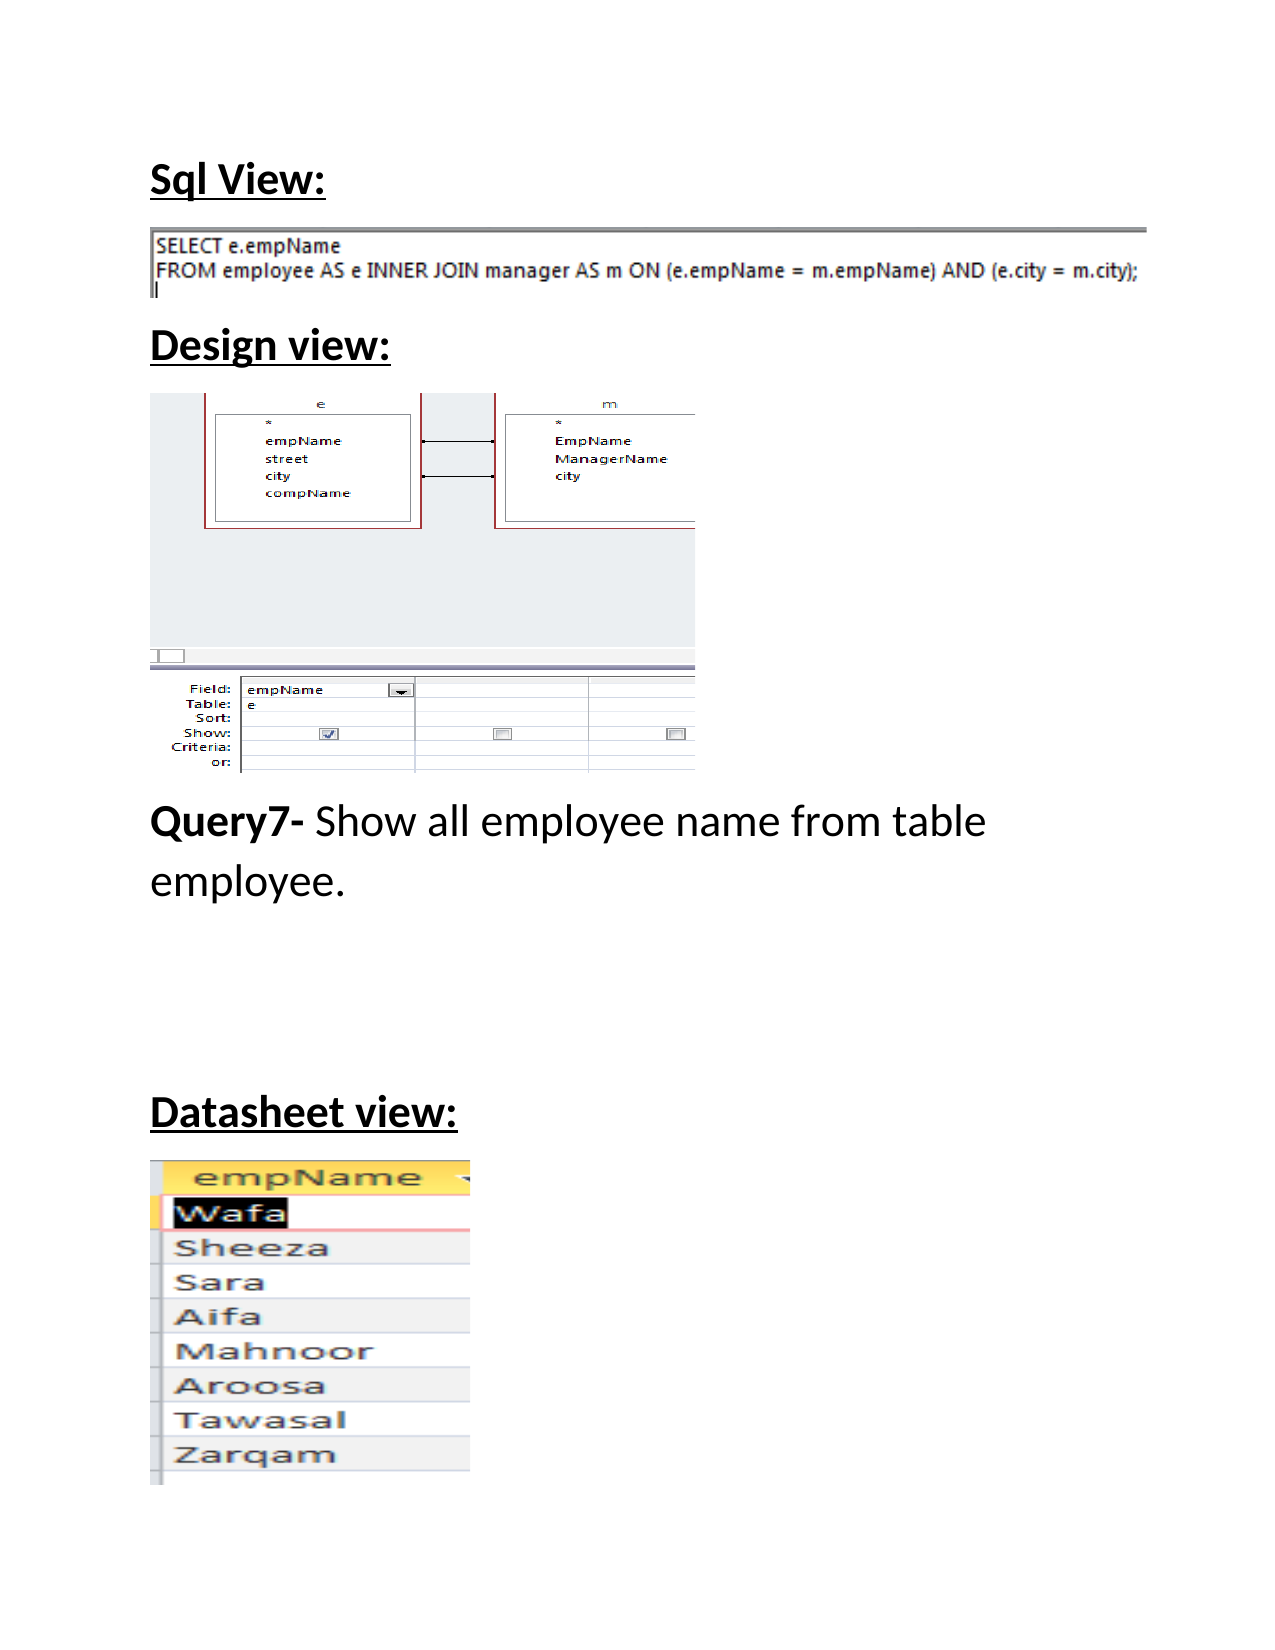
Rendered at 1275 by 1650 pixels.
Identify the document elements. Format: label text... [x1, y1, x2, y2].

picture [150, 1160, 471, 1485]
picture [150, 227, 1147, 298]
text Design view: [150, 316, 1125, 372]
picture [150, 393, 696, 773]
text Sql View: [150, 150, 1125, 206]
text Datasheet view: [150, 1083, 1125, 1139]
text Query7- Show all employee name from table employee. [150, 792, 1125, 908]
